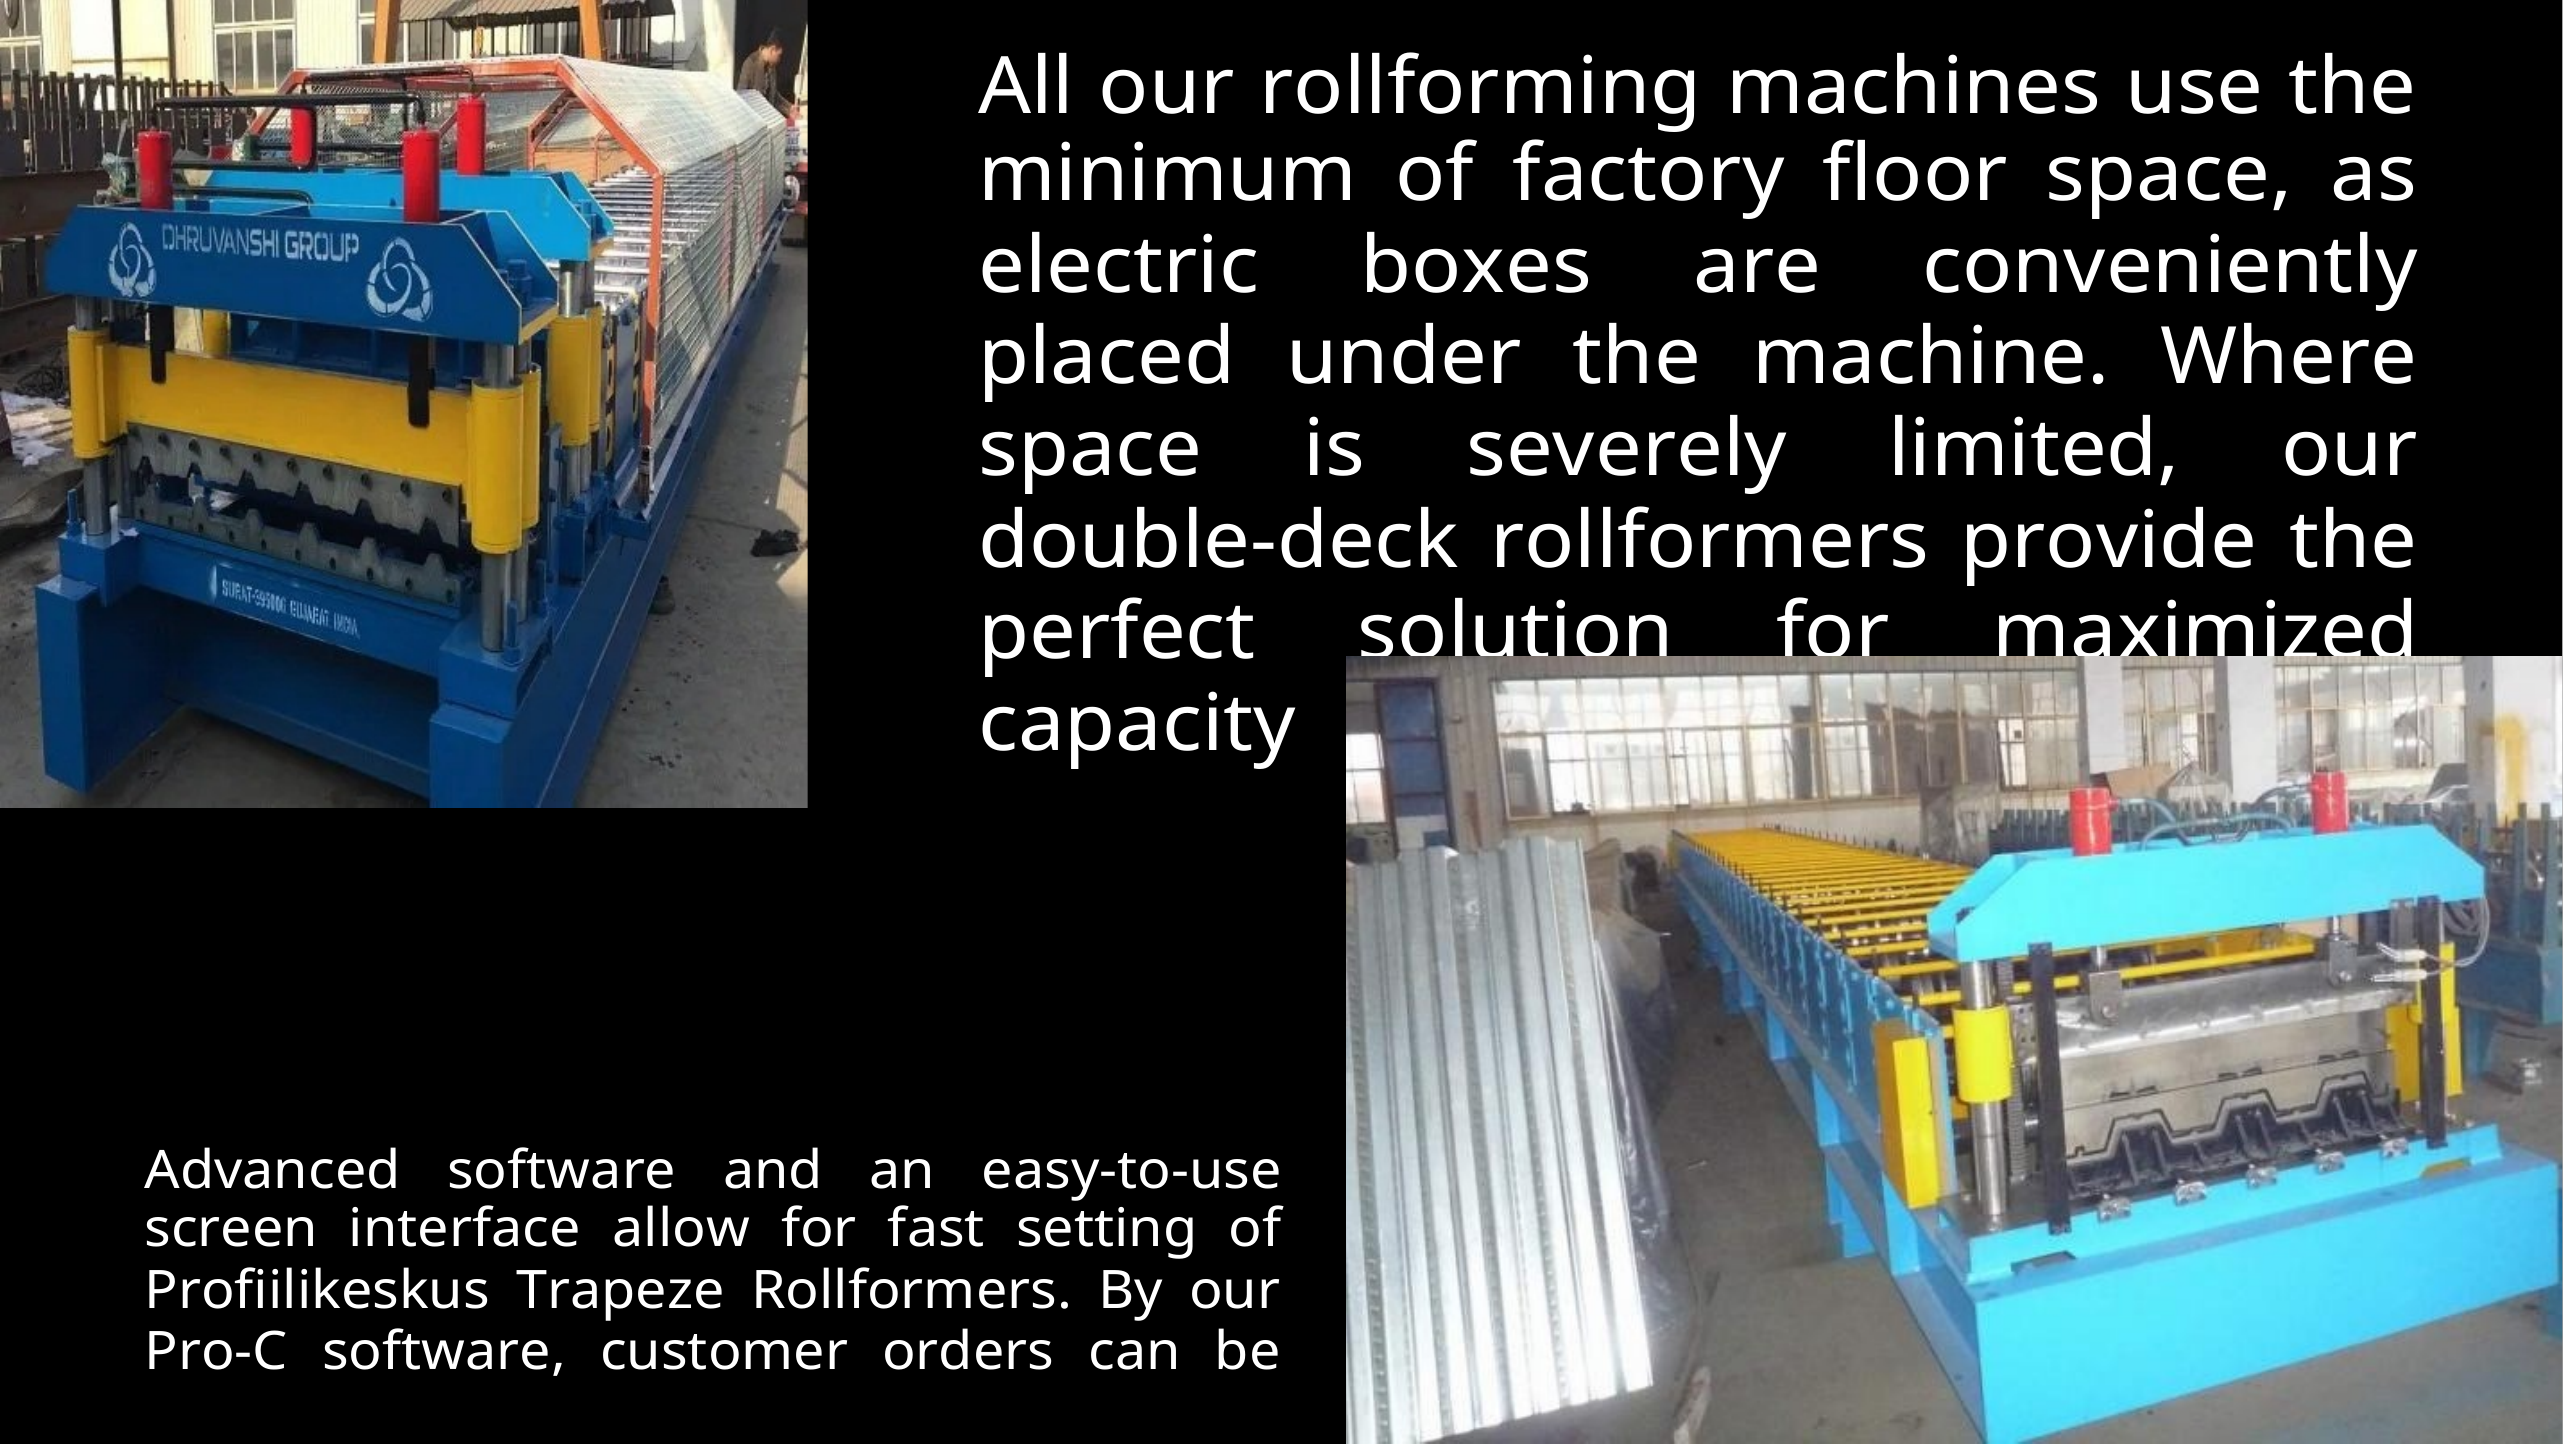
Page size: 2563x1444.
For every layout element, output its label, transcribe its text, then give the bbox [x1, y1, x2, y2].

picture [1346, 656, 2563, 1444]
text All our rollforming machines use the minimum of factory floor space, as electric boxes are conveniently placed under the machine. Where space is severely limited, our double-deck rollformers provide the perfect solution for maximized capacity [978, 40, 2418, 774]
picture [0, 0, 808, 808]
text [144, 1139, 1281, 1385]
